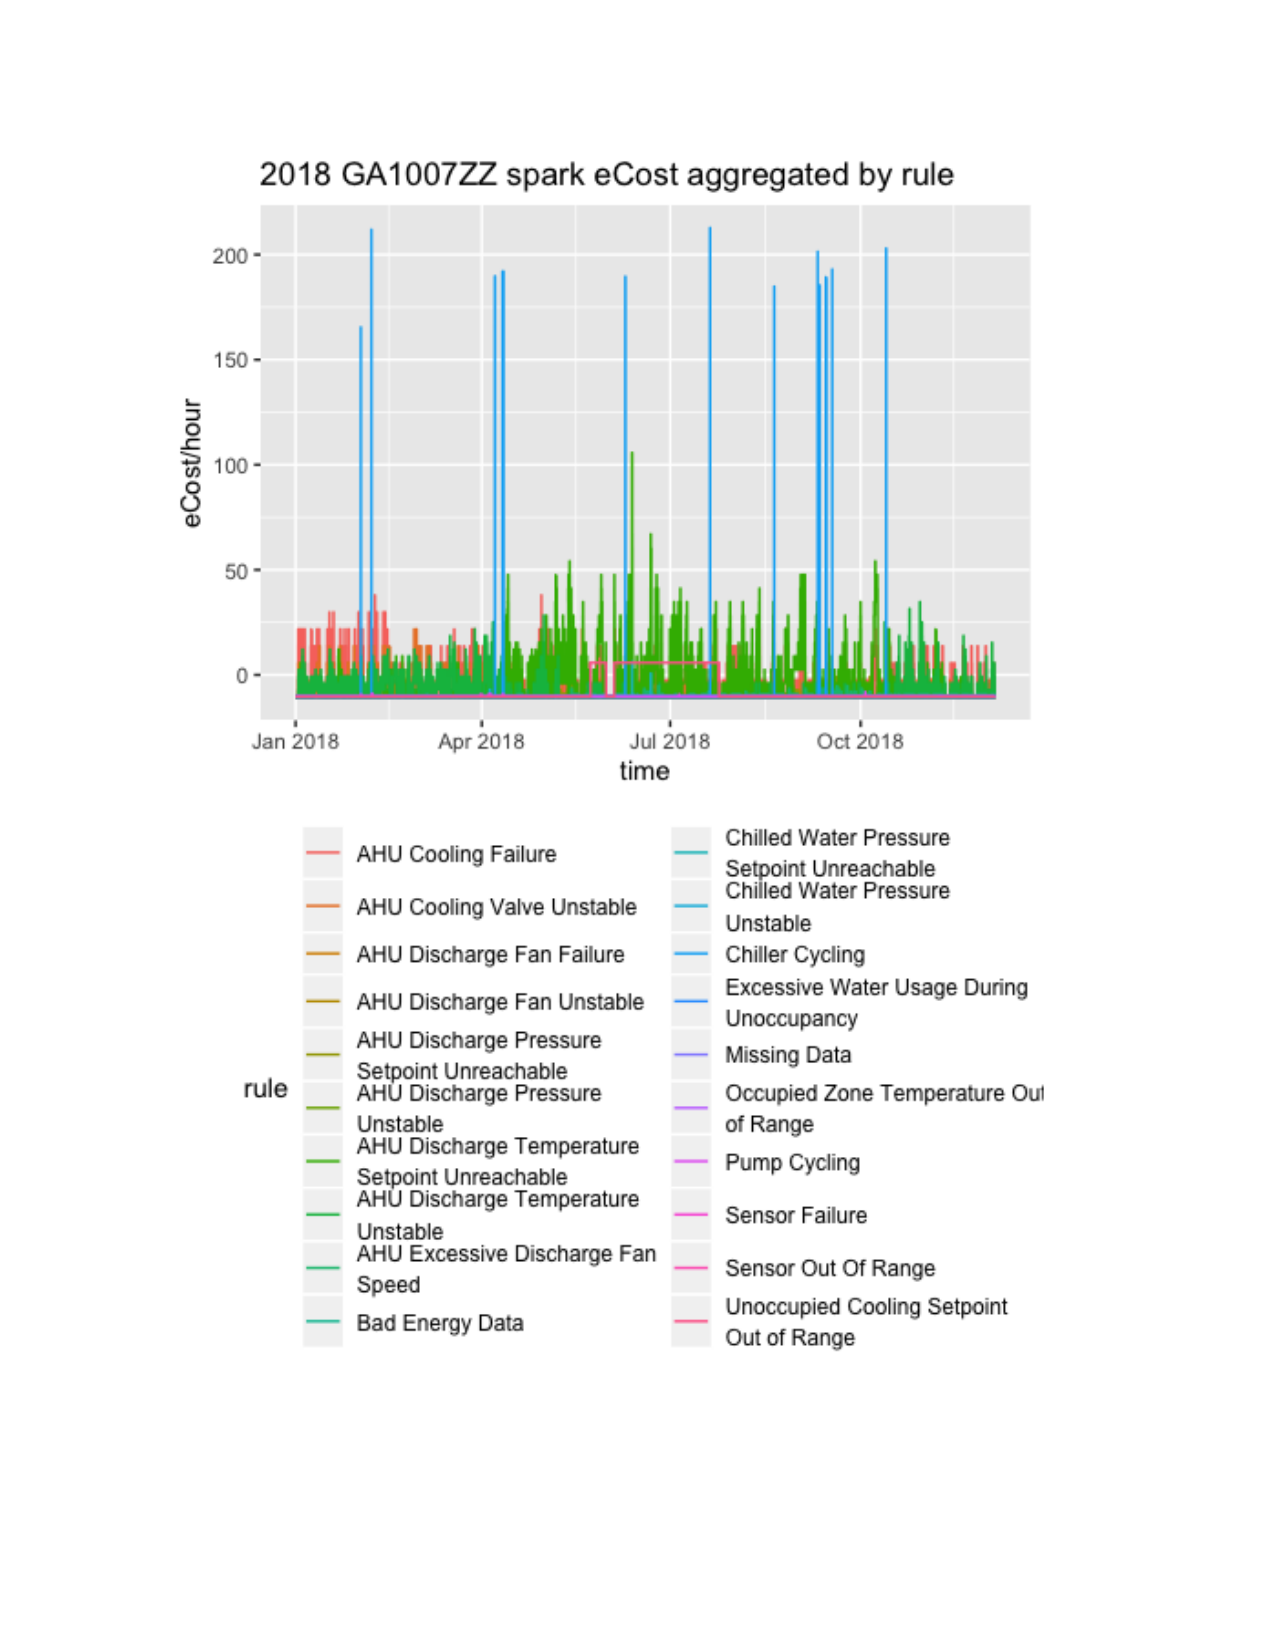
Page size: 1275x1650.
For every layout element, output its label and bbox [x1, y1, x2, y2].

picture [168, 150, 1044, 1375]
